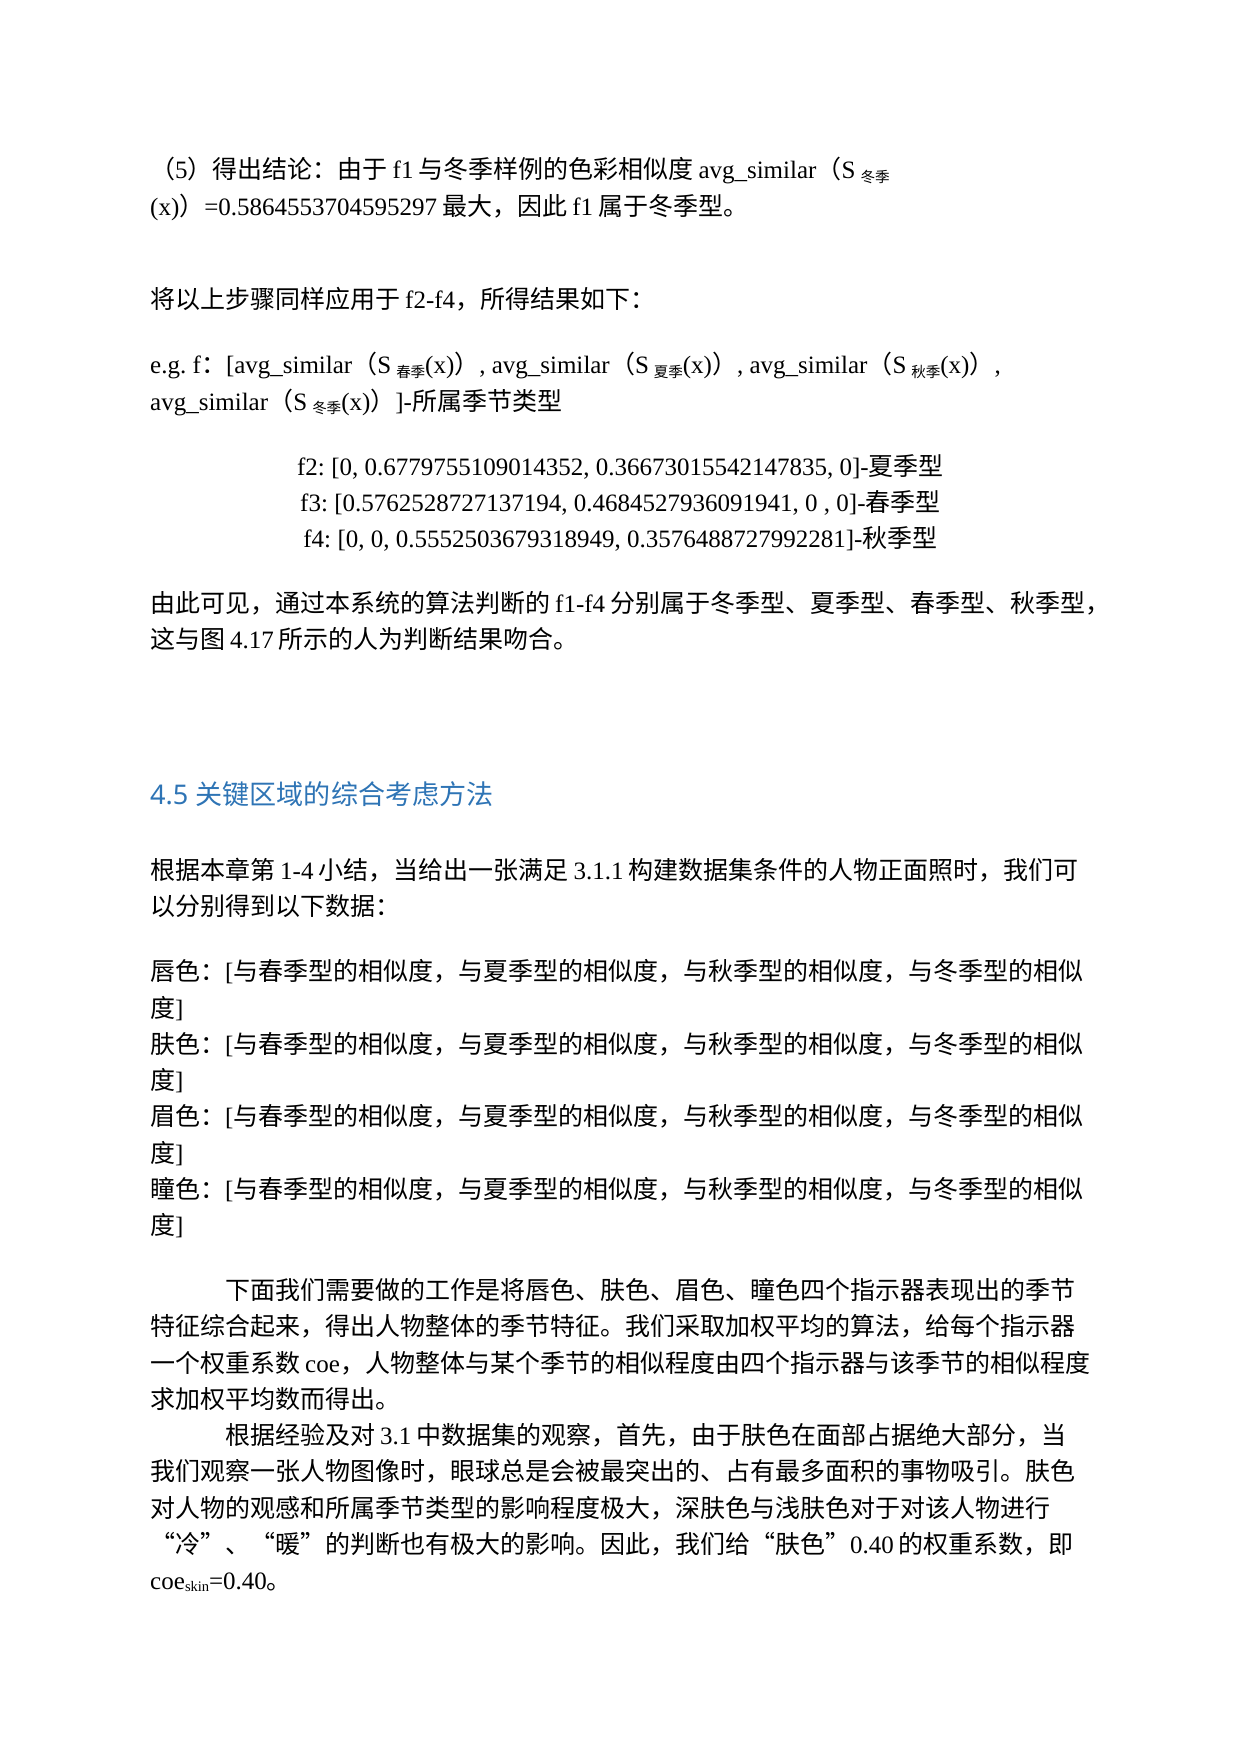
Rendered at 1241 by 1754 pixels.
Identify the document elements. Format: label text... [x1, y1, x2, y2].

text 唇色：[与春季型的相似度，与夏季型的相似度，与秋季型的相似度，与冬季型的相似度] [150, 952, 1090, 1024]
text 瞳色：[与春季型的相似度，与夏季型的相似度，与秋季型的相似度，与冬季型的相似度] [150, 1169, 1090, 1242]
text e.g. f：[avg_similar（S春季(x)）, avg_similar（S夏季(x)）, avg_similar（S秋季(x)）, avg_similar（S冬季(x)）]-所属季节类型 [150, 345, 1090, 417]
text 由此可见，通过本系统的算法判断的f1-f4分别属于冬季型、夏季型、春季型、秋季型，这与图4.17所示的人为判断结果吻合。 [150, 584, 1090, 656]
text 根据经验及对3.1中数据集的观察，首先，由于肤色在面部占据绝大部分，当我们观察一张人物图像时，眼球总是会被最突出的、占有最多面积的事物吸引。肤色对人物的观感和所属季节类型的影响程度极大，深肤色与浅肤色对于对该人物进行“冷”、“暖”的判断也有极大的影响。因此，我们给“肤色”0.40的权重系数，即coeskin=0.40。 [150, 1416, 1090, 1597]
text f4: [0, 0, 0.5552503679318949, 0.3576488727992281]-秋季型 [150, 519, 1090, 555]
text f2: [0, 0.6779755109014352, 0.36673015542147835, 0]-夏季型 [150, 446, 1090, 482]
text 眉色：[与春季型的相似度，与夏季型的相似度，与秋季型的相似度，与冬季型的相似度] [150, 1097, 1090, 1169]
text 肤色：[与春季型的相似度，与夏季型的相似度，与秋季型的相似度，与冬季型的相似度] [150, 1024, 1090, 1097]
text 将以上步骤同样应用于f2-f4，所得结果如下： [150, 280, 1090, 316]
text f3: [0.5762528727137194, 0.4684527936091941, 0 , 0]-春季型 [150, 482, 1090, 519]
subtitle 4.5 关键区域的综合考虑方法 [150, 775, 1090, 812]
text 下面我们需要做的工作是将唇色、肤色、眉色、瞳色四个指示器表现出的季节特征综合起来，得出人物整体的季节特征。我们采取加权平均的算法，给每个指示器一个权重系数coe，人物整体与某个季节的相似程度由四个指示器与该季节的相似程度求加权平均数而得出。 [150, 1271, 1090, 1416]
text 根据本章第1-4小结，当给出一张满足3.1.1构建数据集条件的人物正面照时，我们可以分别得到以下数据： [150, 851, 1090, 923]
text （5）得出结论：由于f1与冬季样例的色彩相似度avg_similar（S冬季(x)）=0.5864553704595297最大，因此f1属于冬季型。 [150, 150, 1090, 222]
